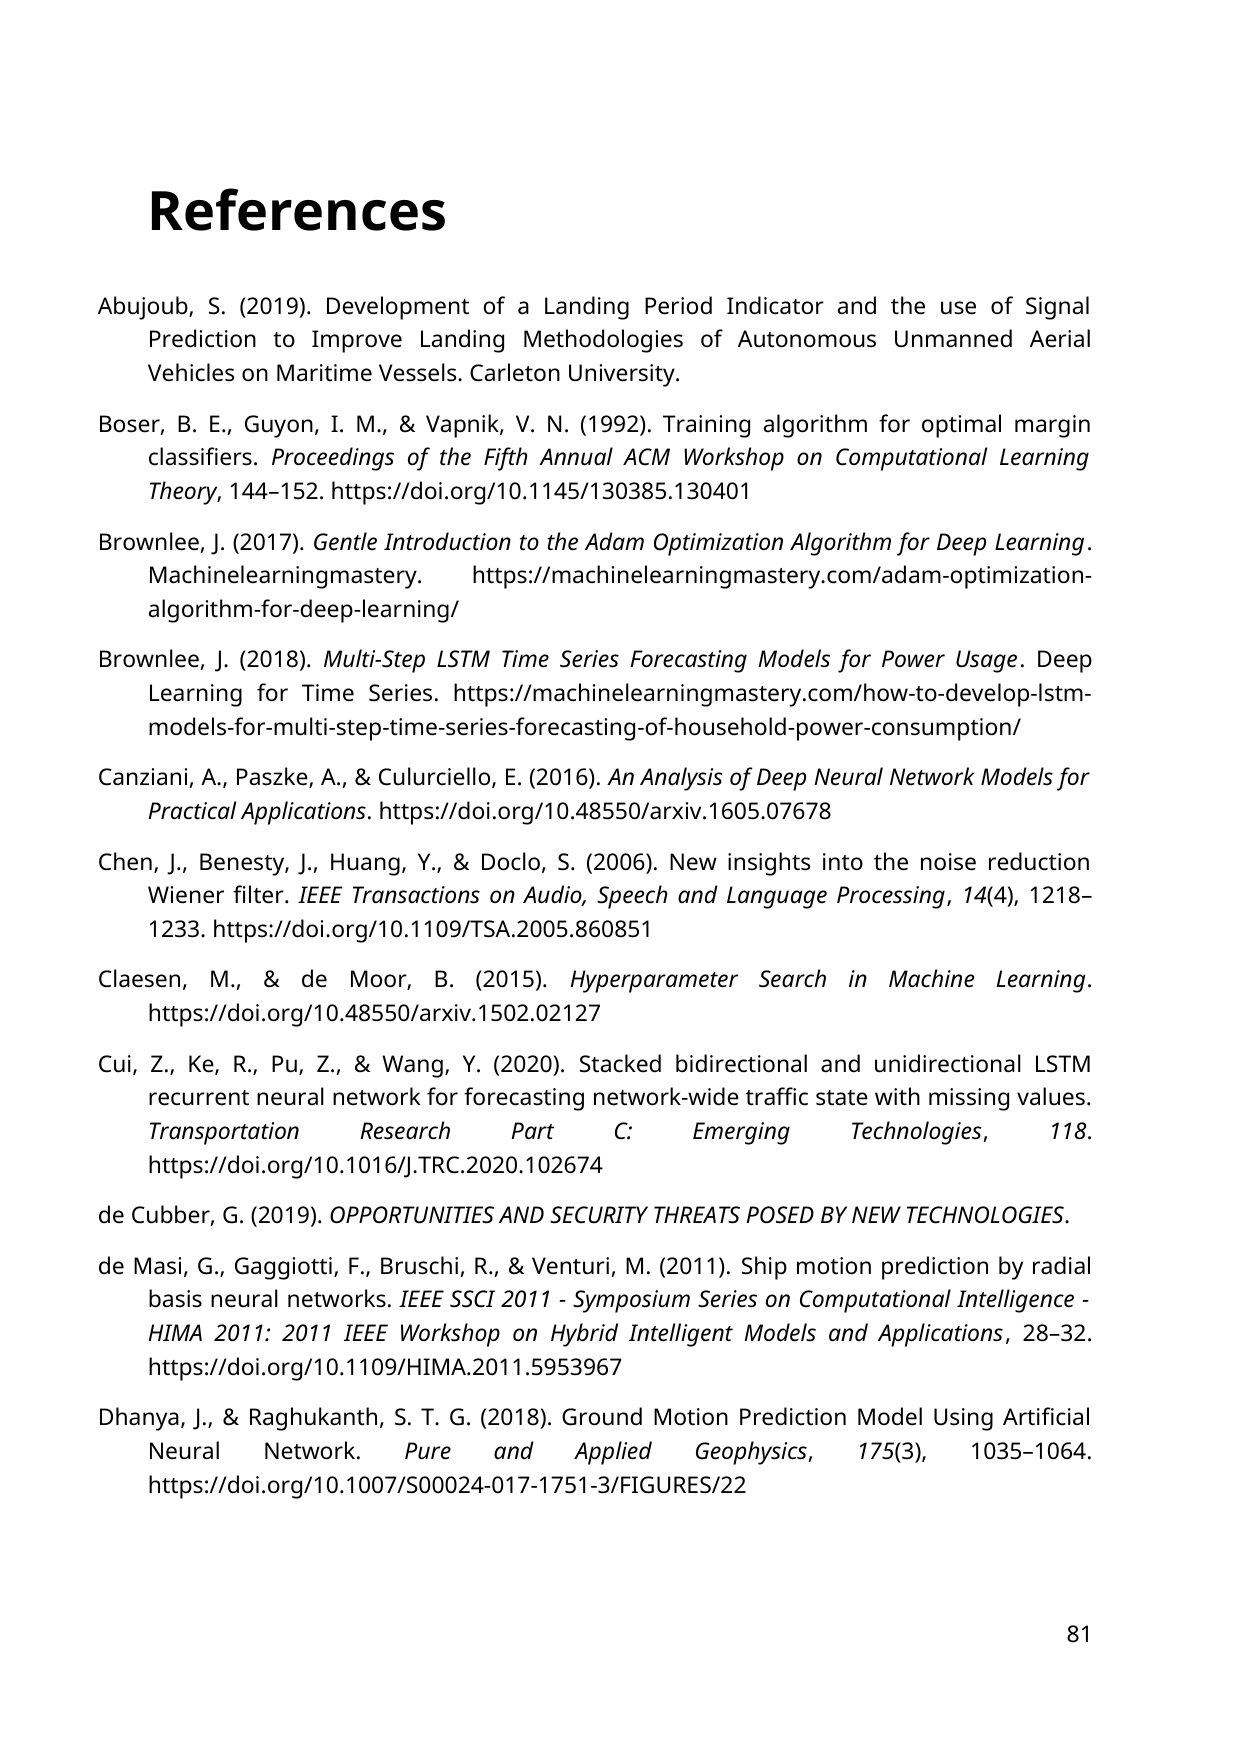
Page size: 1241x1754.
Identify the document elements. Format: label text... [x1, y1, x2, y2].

subtitle References [148, 173, 1093, 246]
